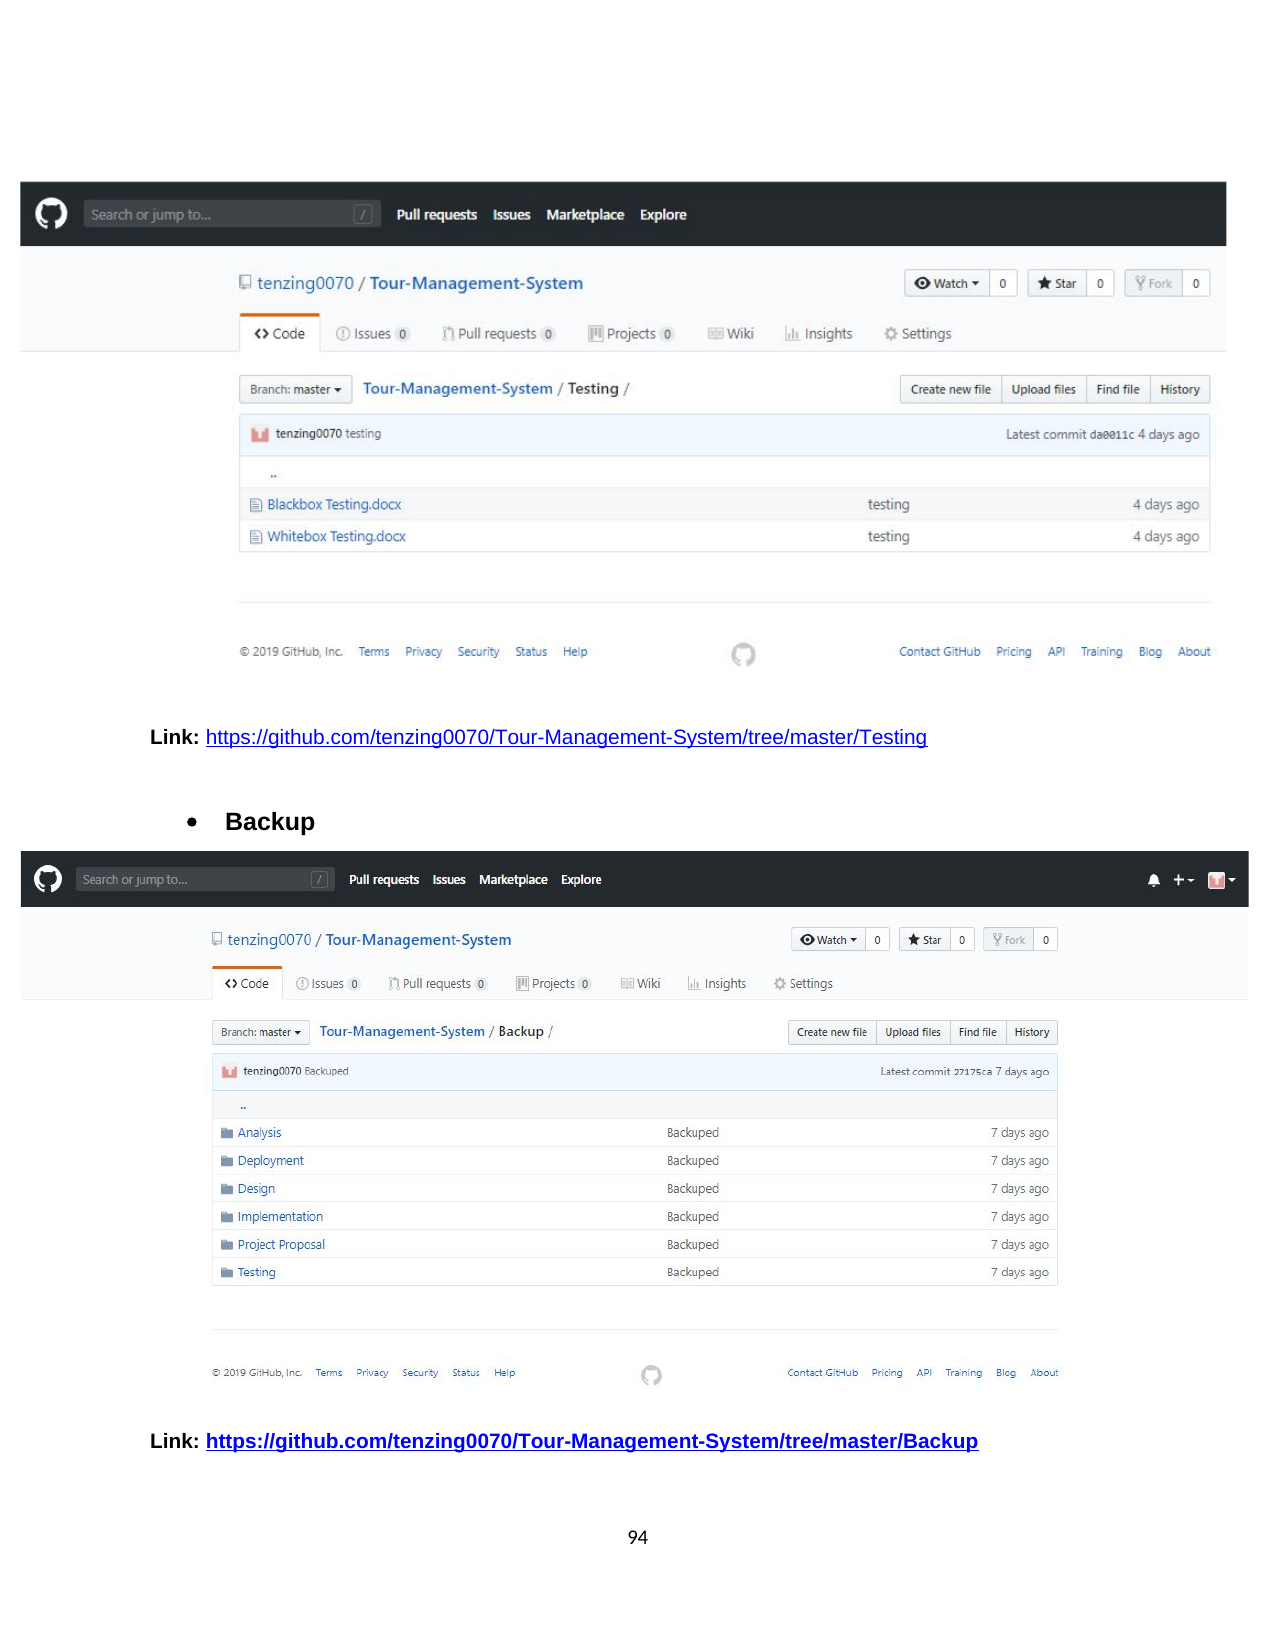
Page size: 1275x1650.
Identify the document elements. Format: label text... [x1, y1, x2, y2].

picture [20, 180, 1227, 668]
list Backup [187, 807, 1125, 836]
text Link: https://github.com/tenzing0070/Tour-Management-System/tree/master/Testing [150, 724, 1125, 748]
picture [20, 851, 1249, 1400]
text Link: https://github.com/tenzing0070/Tour-Management-System/tree/master/Backup [150, 1400, 1125, 1453]
